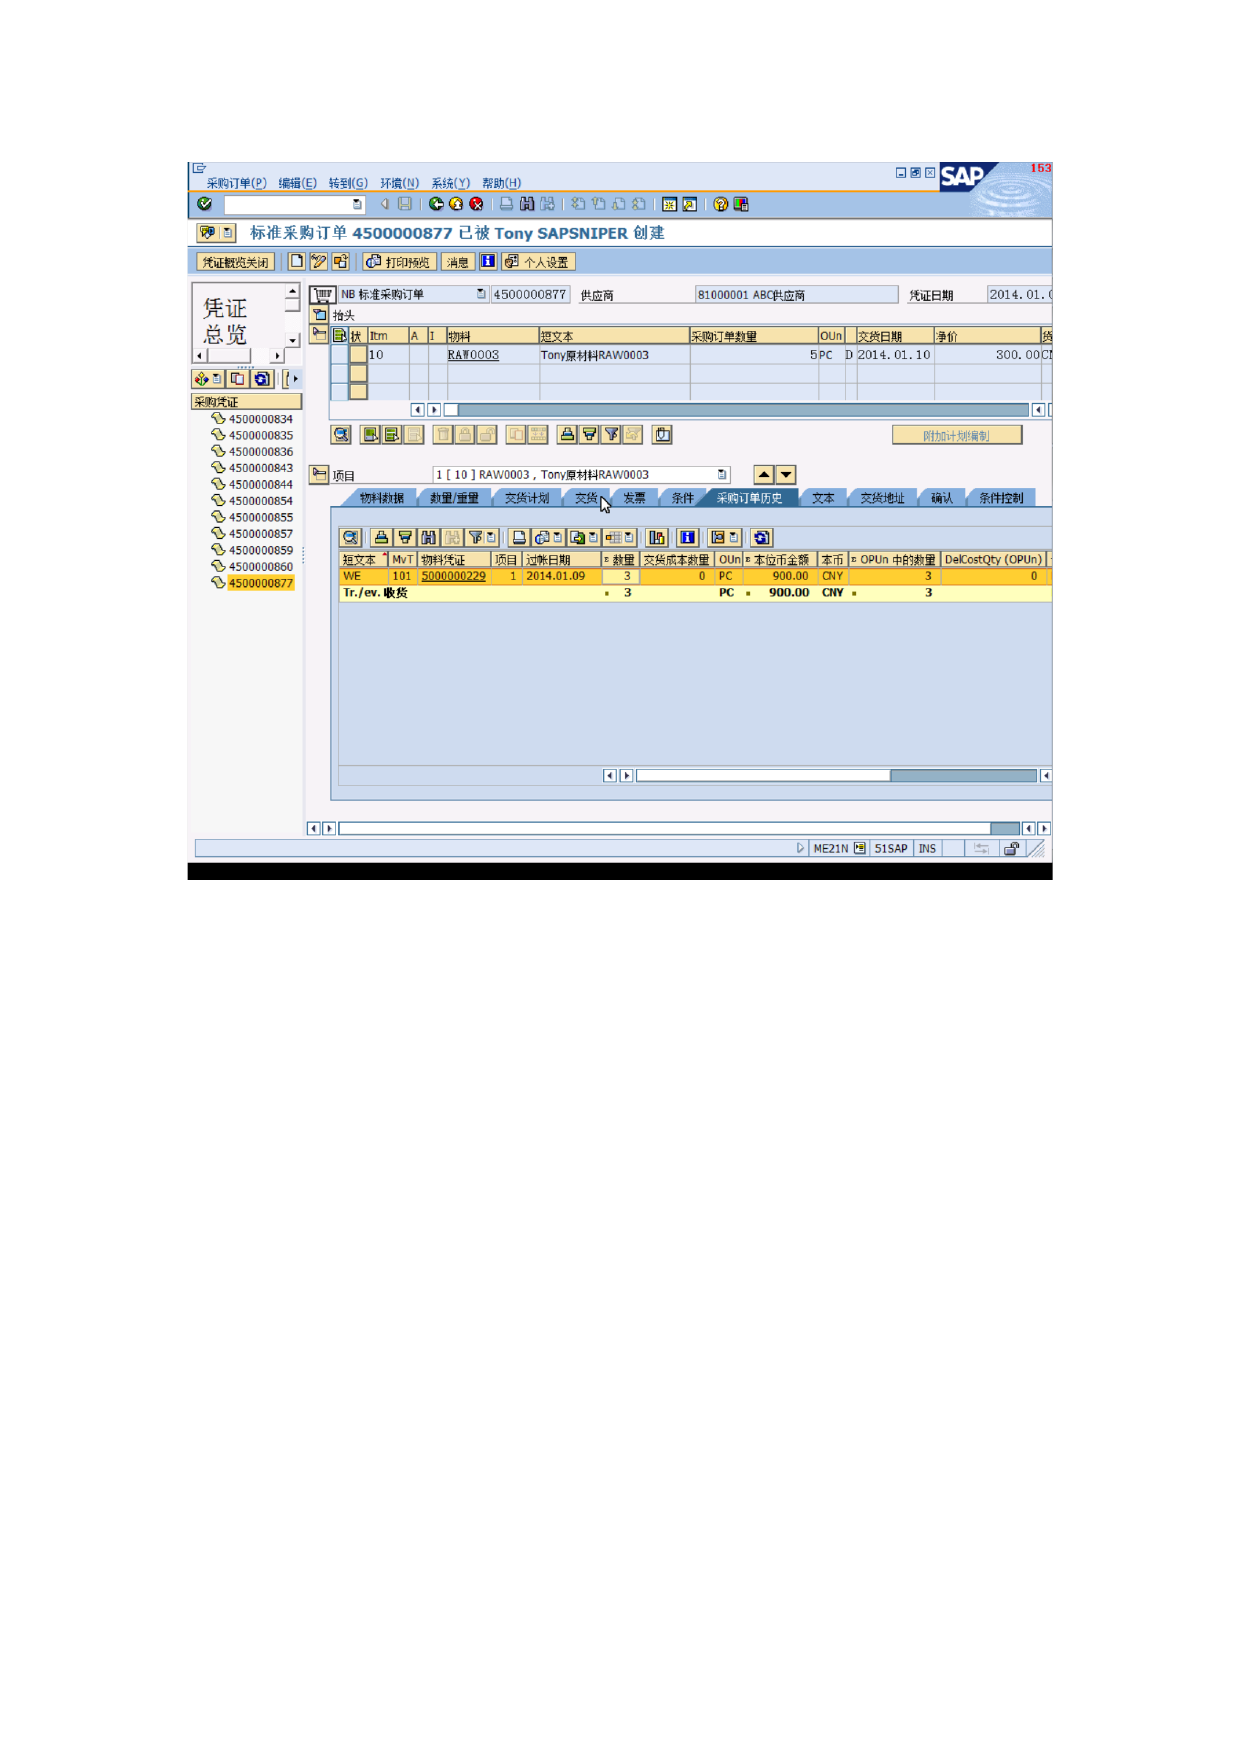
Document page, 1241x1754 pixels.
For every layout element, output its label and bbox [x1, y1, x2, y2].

picture [187, 162, 1053, 880]
